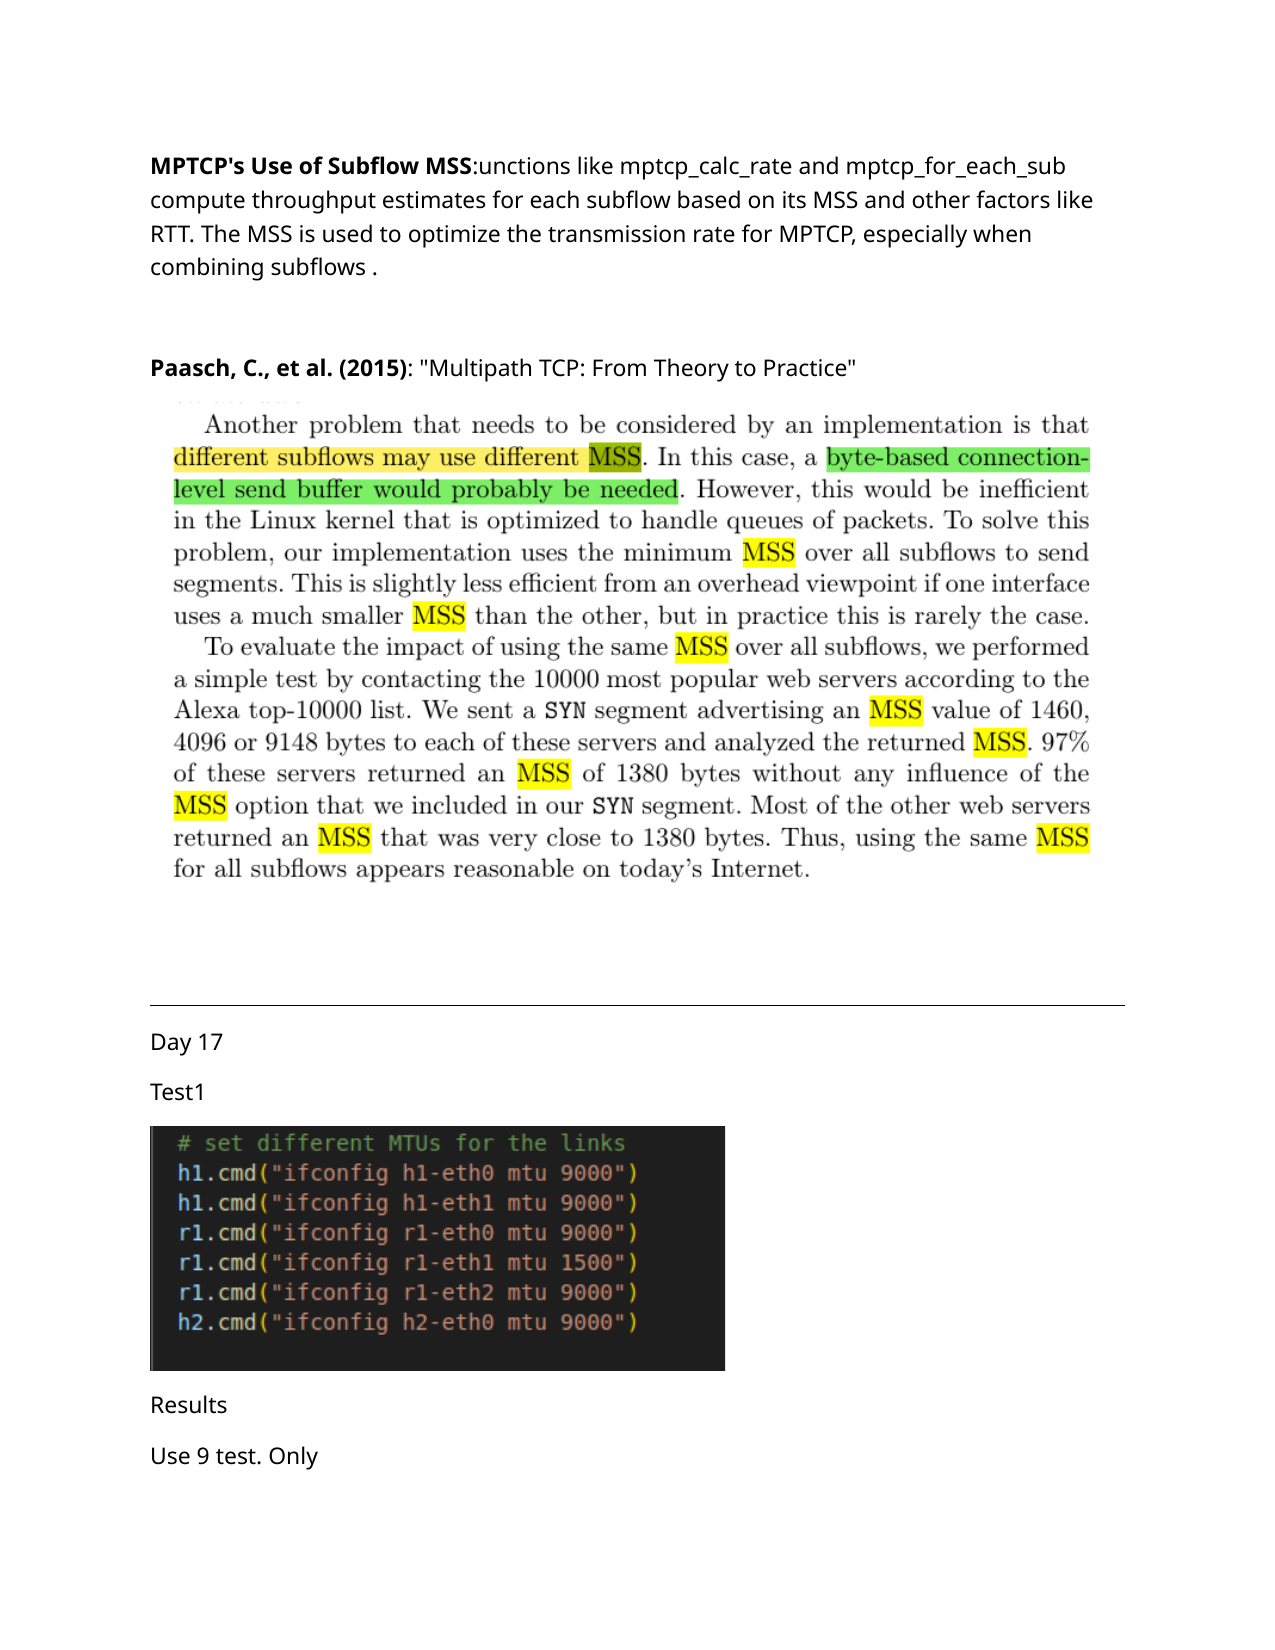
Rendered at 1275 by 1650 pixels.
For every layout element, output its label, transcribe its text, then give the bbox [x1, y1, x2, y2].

text Paasch, C., et al. (2015): "Multipath TCP: From Theory to Practice" [150, 352, 1125, 383]
text Use 9 test. Only [150, 1440, 1125, 1471]
text Test1 [150, 1076, 1125, 1107]
text Day 17 [150, 1026, 1125, 1057]
picture [150, 1126, 725, 1371]
text MPTCP's Use of Subflow MSS:unctions like mptcp_calc_rate and mptcp_for_each_sub compute throughput estimates for each subflow based on its MSS and other factors like RTT. The MSS is used to optimize the transmission rate for MPTCP, especially when combining subflows . [150, 150, 1125, 282]
text Results [150, 1389, 1125, 1421]
picture [150, 402, 1125, 902]
